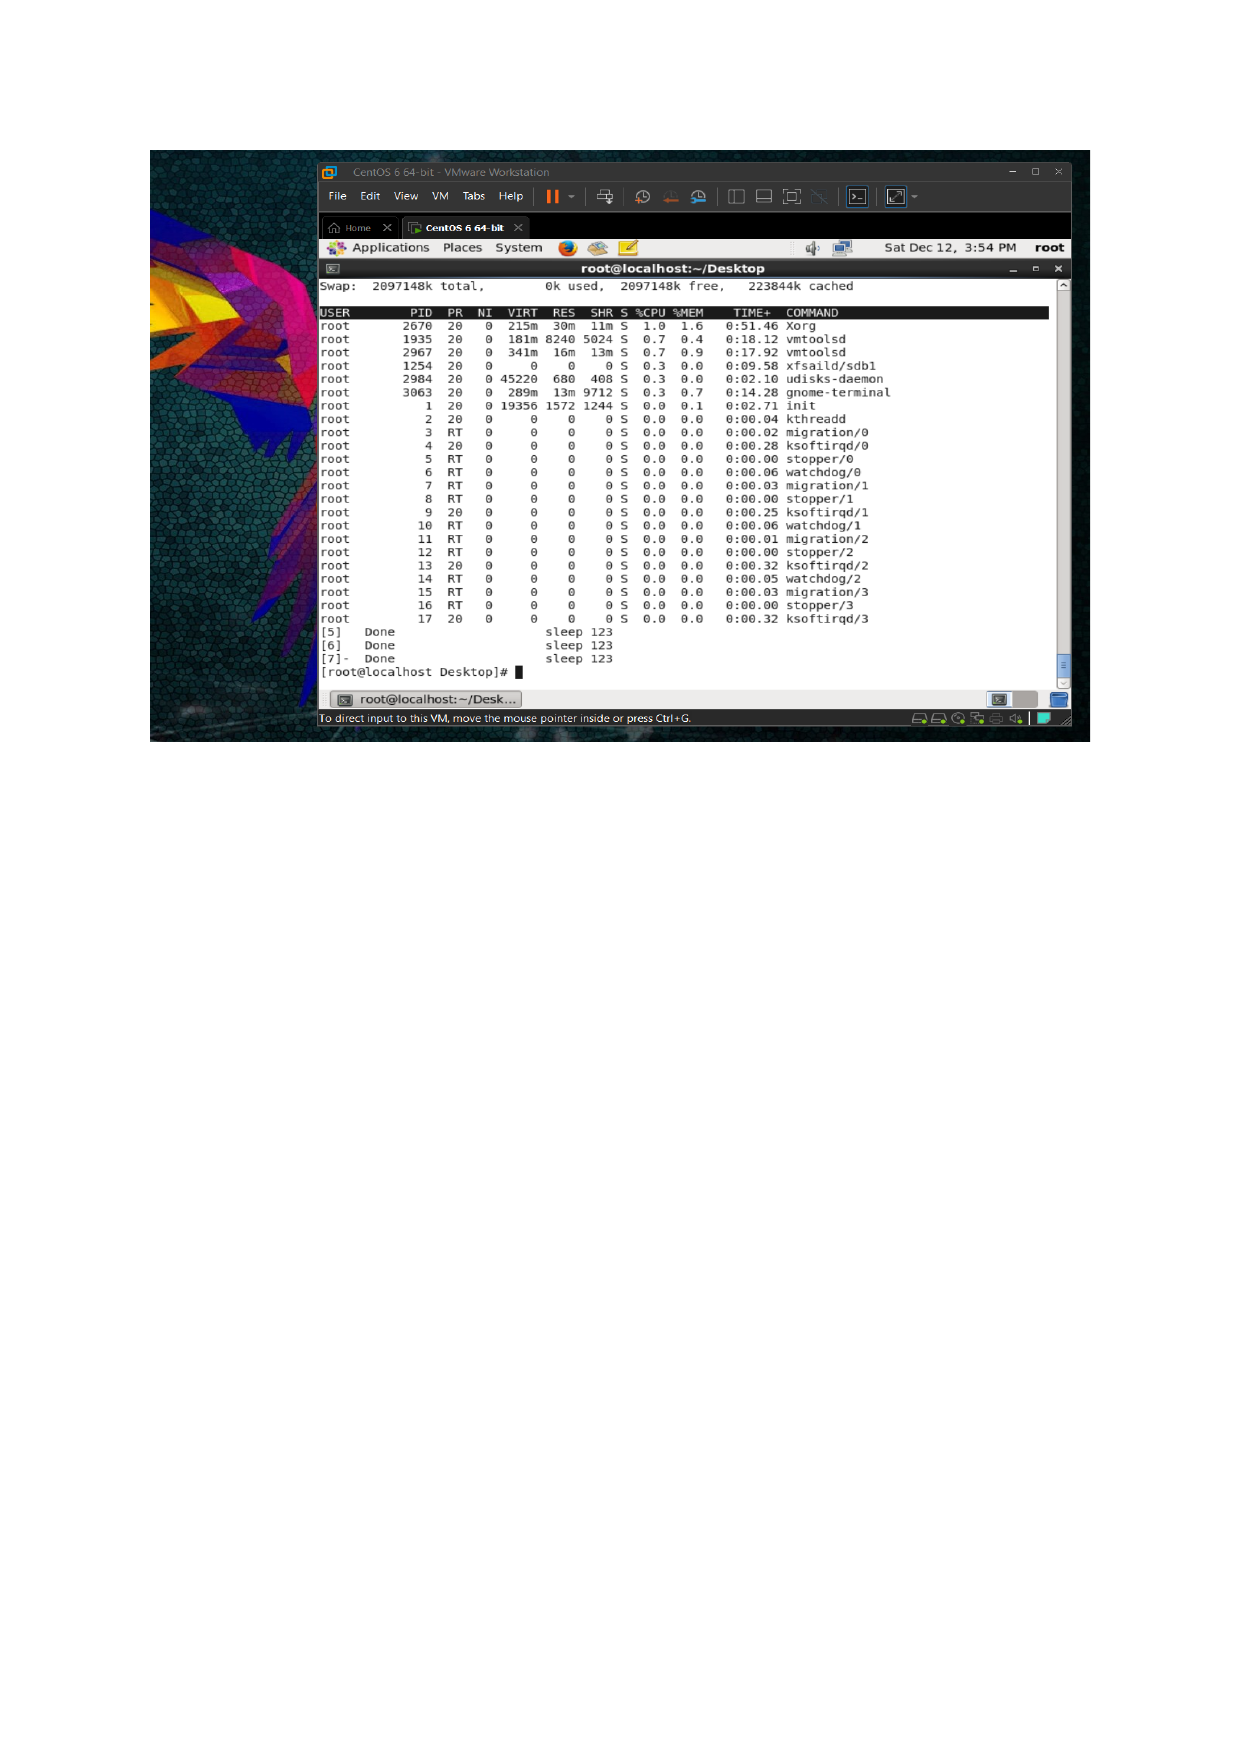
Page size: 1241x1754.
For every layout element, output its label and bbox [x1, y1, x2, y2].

picture [150, 150, 1091, 742]
